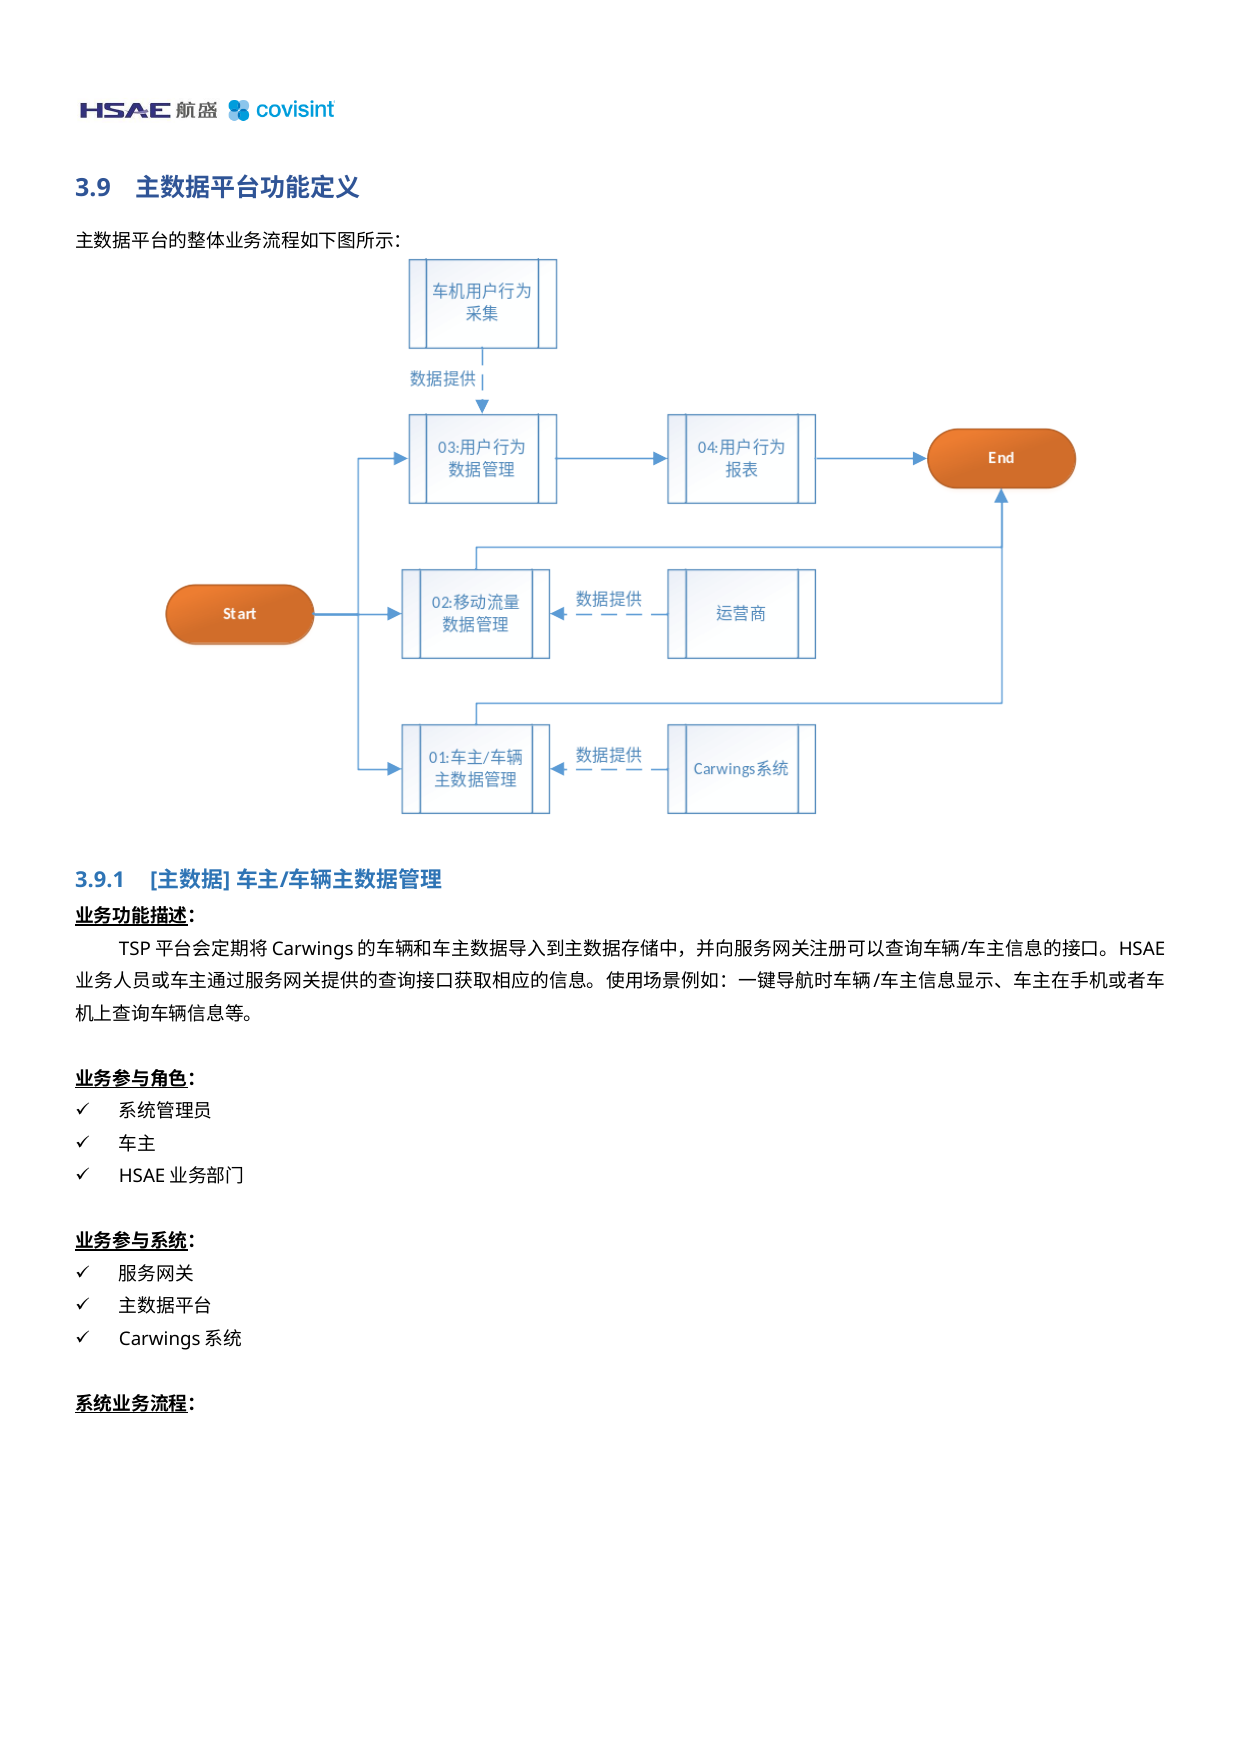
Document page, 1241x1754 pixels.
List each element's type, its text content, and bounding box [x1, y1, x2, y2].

text 系统业务流程： [75, 1386, 1165, 1418]
list Carwings系统 [75, 1321, 1165, 1353]
text 主数据平台的整体业务流程如下图所示： [75, 223, 1165, 256]
subtitle 主数据平台功能定义 [75, 153, 1165, 218]
text 业务参与角色： [75, 1061, 1165, 1093]
text 业务参与系统： [75, 1223, 1165, 1256]
list 车主 [75, 1126, 1165, 1158]
text 业务功能描述： [75, 898, 1165, 931]
text TSP平台会定期将Carwings的车辆和车主数据导入到主数据存储中，并向服务网关注册可以查询车辆/车主信息的接口。HSAE业务人员或车主通过服务网关提供的查询接口获取相应的信息。使用场景例如：一键导航时车辆/车主信息显示、车主在手机或者车机上查询车辆信息等。 [75, 931, 1165, 1028]
list 服务网关 [75, 1256, 1165, 1288]
list 主数据平台 [75, 1288, 1165, 1321]
subtitle [主数据] 车主/车辆主数据管理 [75, 862, 1165, 894]
picture [228, 88, 335, 132]
list HSAE业务部门 [75, 1158, 1165, 1191]
list 系统管理员 [75, 1093, 1165, 1126]
picture [75, 89, 224, 132]
